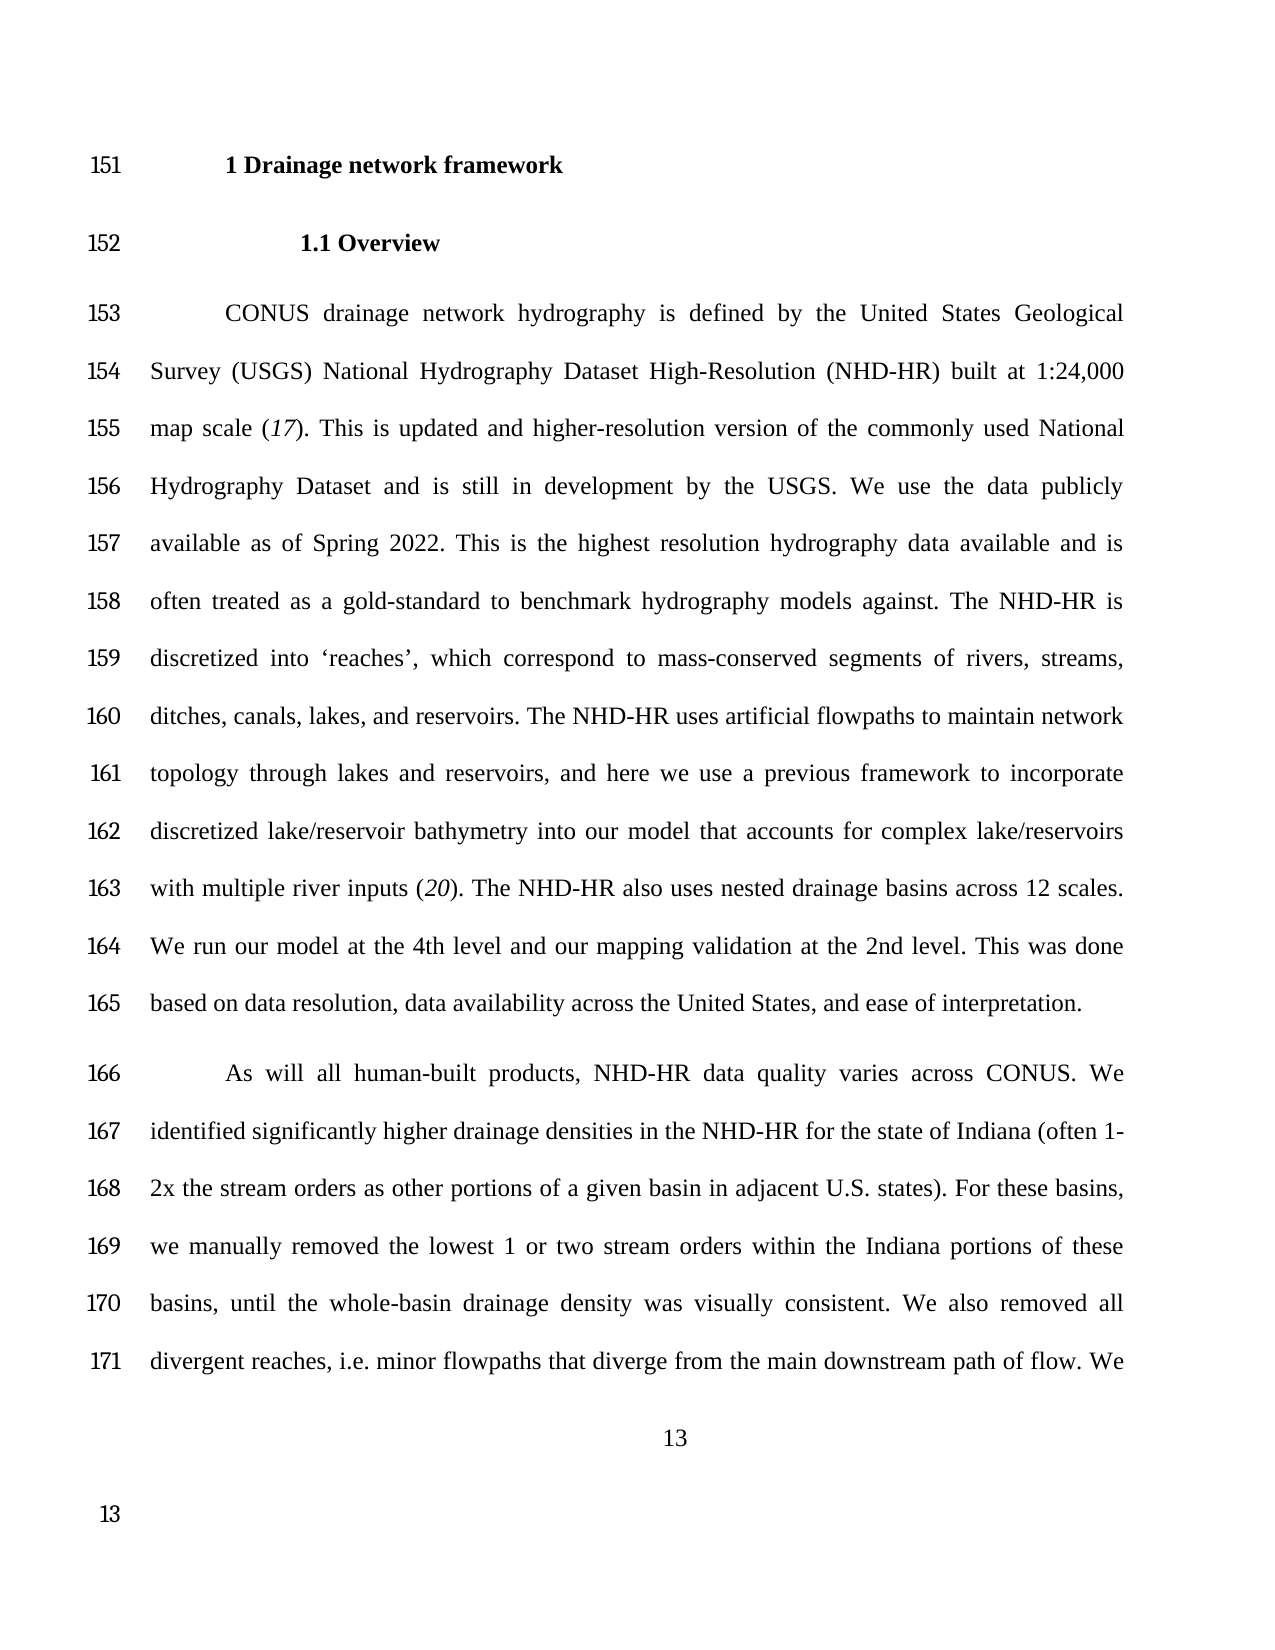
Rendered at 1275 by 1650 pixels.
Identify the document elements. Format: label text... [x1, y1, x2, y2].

subtitle 1 Drainage network framework [150, 150, 1125, 179]
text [150, 1058, 1125, 1374]
subtitle 1.1 Overview [225, 228, 1125, 257]
text CONUS drainage network hydrography is defined by the United States Geological Survey (USGS) National Hydrography Dataset High-Resolution (NHD-HR) built at 1:24,000 map scale (17). This is updated and higher-resolution version of the commonly used National Hydrography Dataset and is still in development by the USGS. We use the data publicly available as of Spring 2022. This is the highest resolution hydrography data available and is often treated as a gold-standard to benchmark hydrography models against. The NHD-HR is discretized into ‘reaches’, which correspond to mass-conserved segments of rivers, streams, ditches, canals, lakes, and reservoirs. The NHD-HR uses artificial flowpaths to maintain network topology through lakes and reservoirs, and here we use a previous framework to incorporate discretized lake/reservoir bathymetry into our model that accounts for complex lake/reservoirs with multiple river inputs (20). The NHD-HR also uses nested drainage basins across 12 scales. We run our model at the 4th level and our mapping validation at the 2nd level. This was done based on data resolution, data availability across the United States, and ease of interpretation. [150, 298, 1125, 1017]
